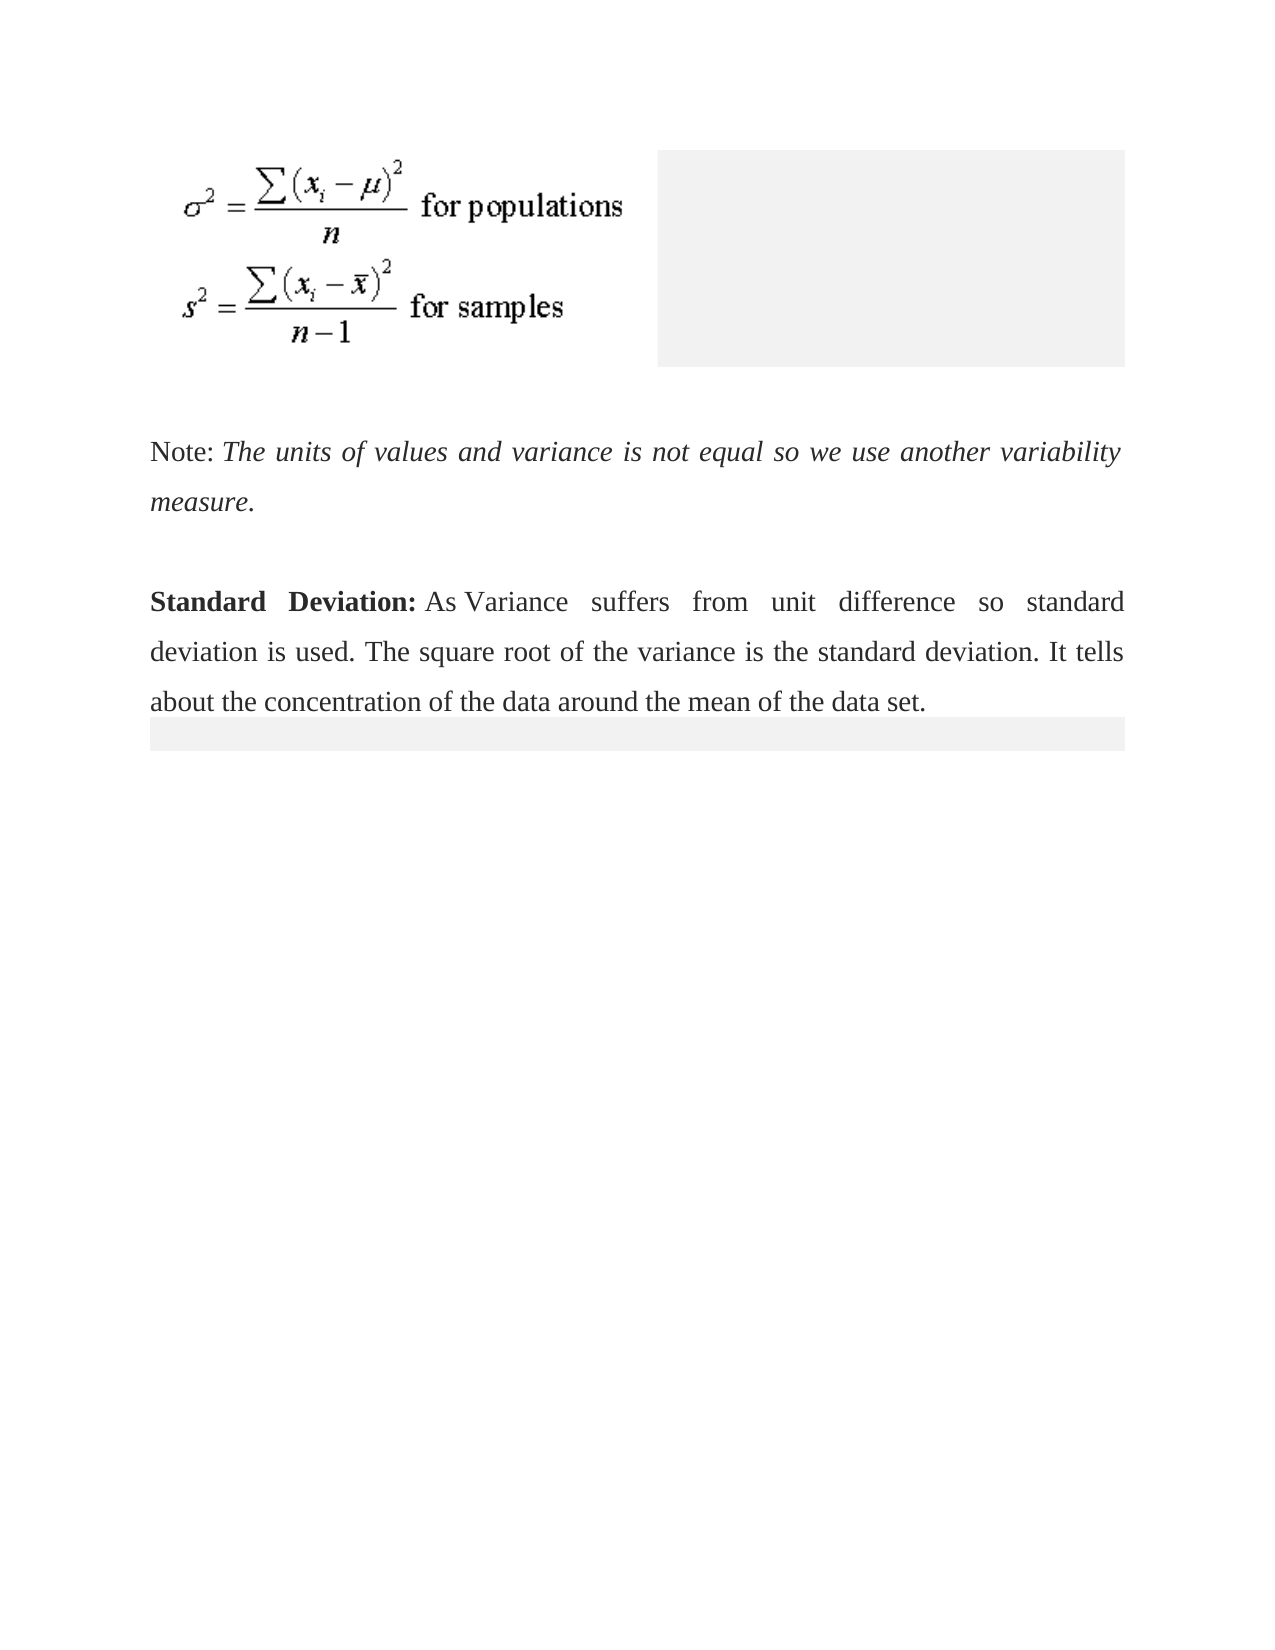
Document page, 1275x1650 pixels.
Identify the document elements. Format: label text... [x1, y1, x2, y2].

text Note: The units of values and variance is not equal so we use another variability measure. [150, 417, 1125, 517]
text Standard Deviation: As Variance suffers from unit difference so standard deviation is used. The square root of the variance is the standard deviation. It tells about the concentration of the data around the mean of the data set. [150, 567, 1125, 717]
picture [150, 150, 658, 368]
